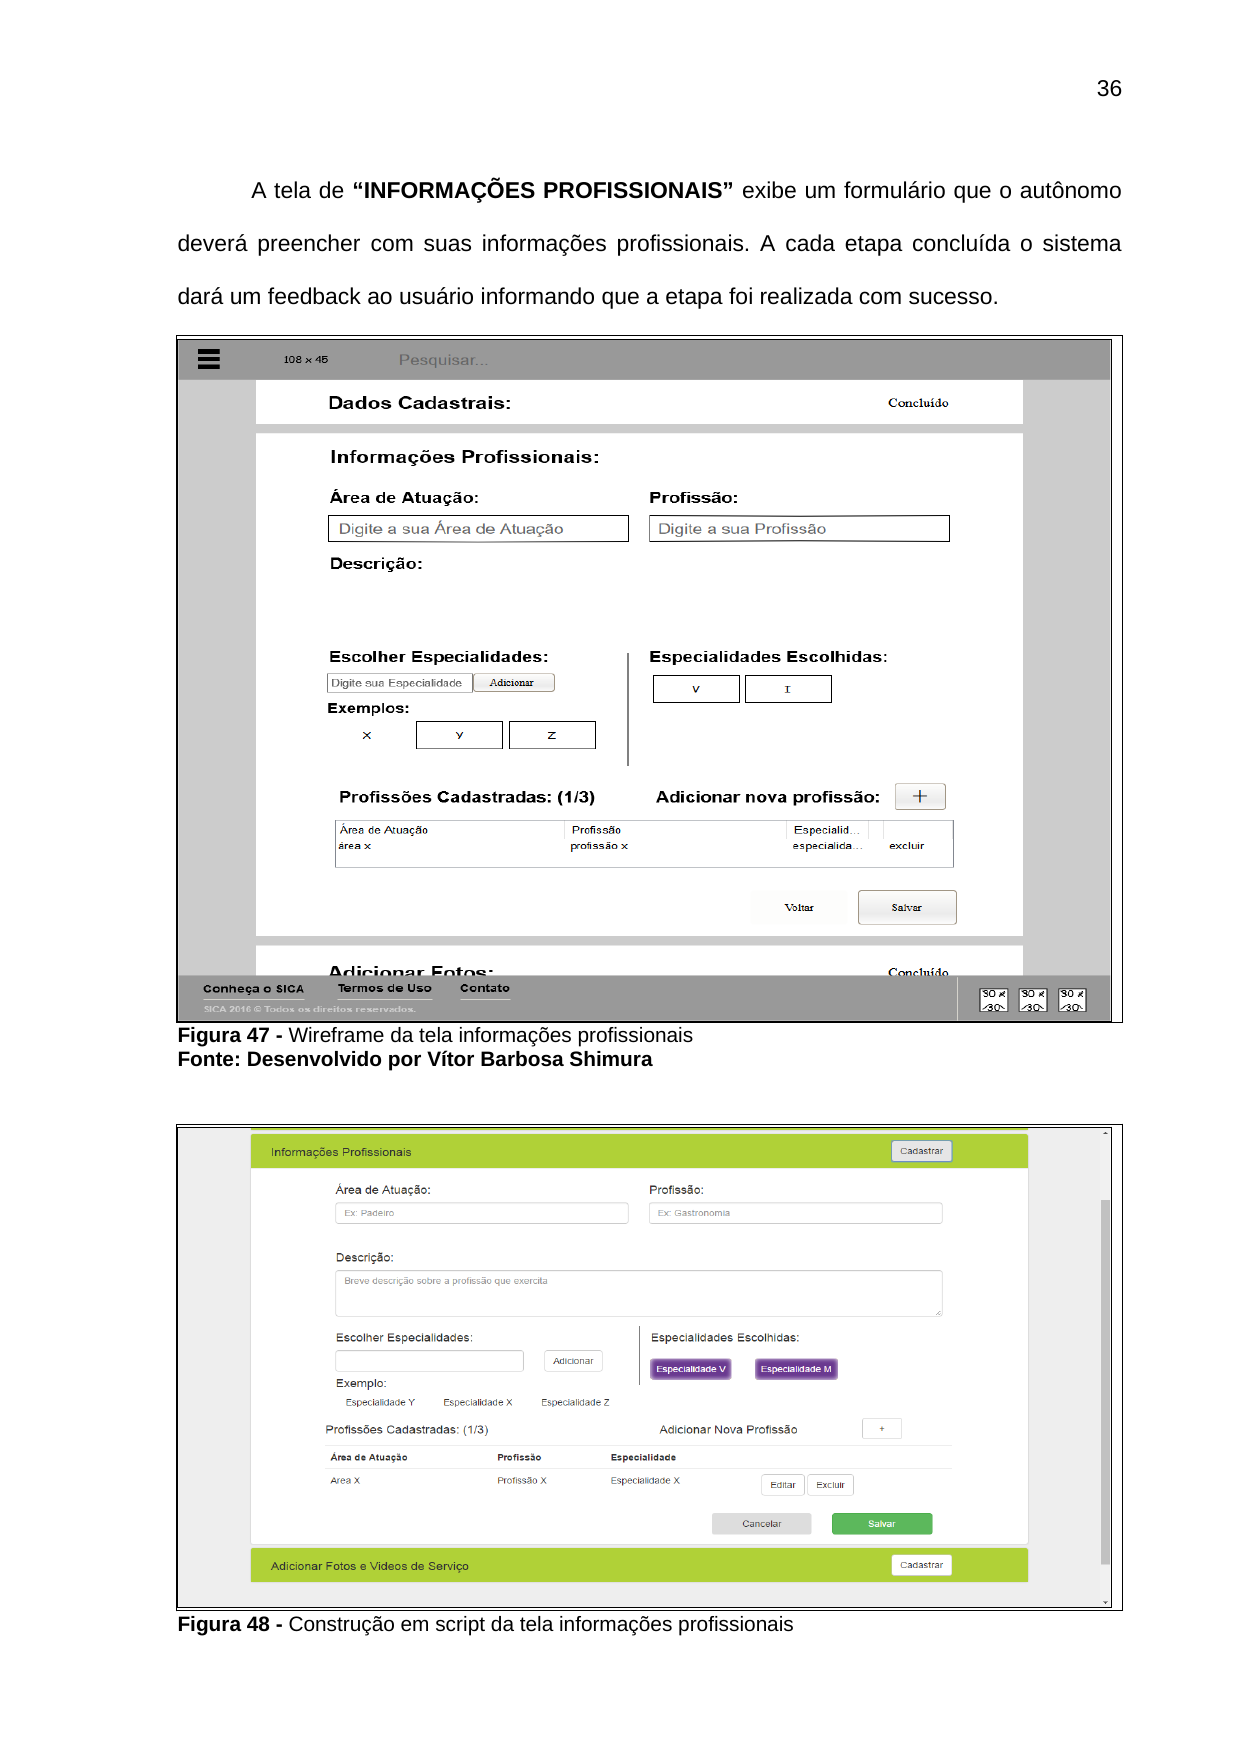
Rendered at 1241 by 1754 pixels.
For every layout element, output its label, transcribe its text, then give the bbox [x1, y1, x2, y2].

text Fonte: Desenvolvido por Vítor Barbosa Shimura [177, 1047, 1122, 1071]
picture [178, 340, 1111, 1021]
text A tela de “INFORMAÇÕES PROFISSIONAIS” exibe um formulário que o autônomo deverá preencher com suas informações profissionais. A cada etapa concluída o sistema dará um feedback ao usuário informando que a etapa foi realizada com sucesso. [177, 177, 1122, 309]
picture [178, 1128, 1111, 1607]
